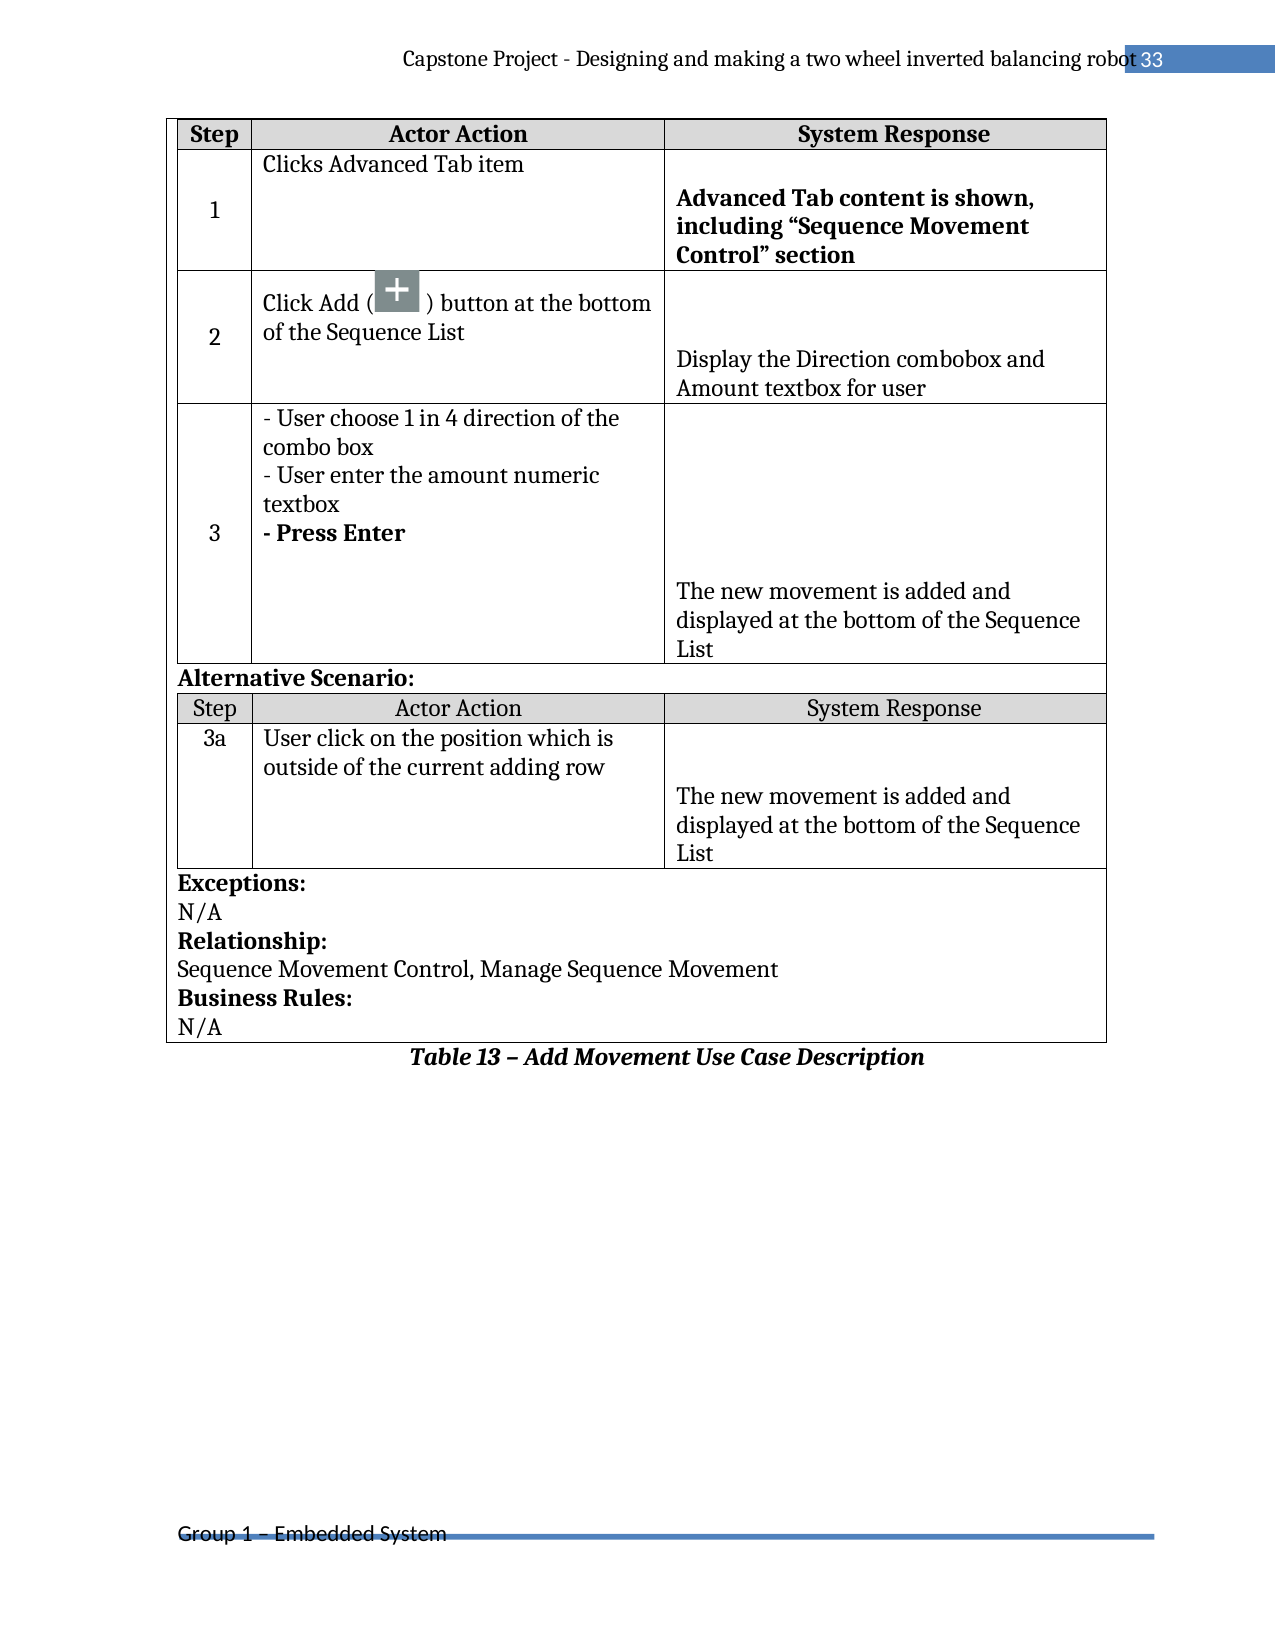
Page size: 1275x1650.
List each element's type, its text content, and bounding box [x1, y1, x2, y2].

picture [374, 270, 420, 312]
text Table 13 – Add Movement Use Case Description [177, 1043, 1157, 1071]
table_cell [167, 119, 1106, 1042]
